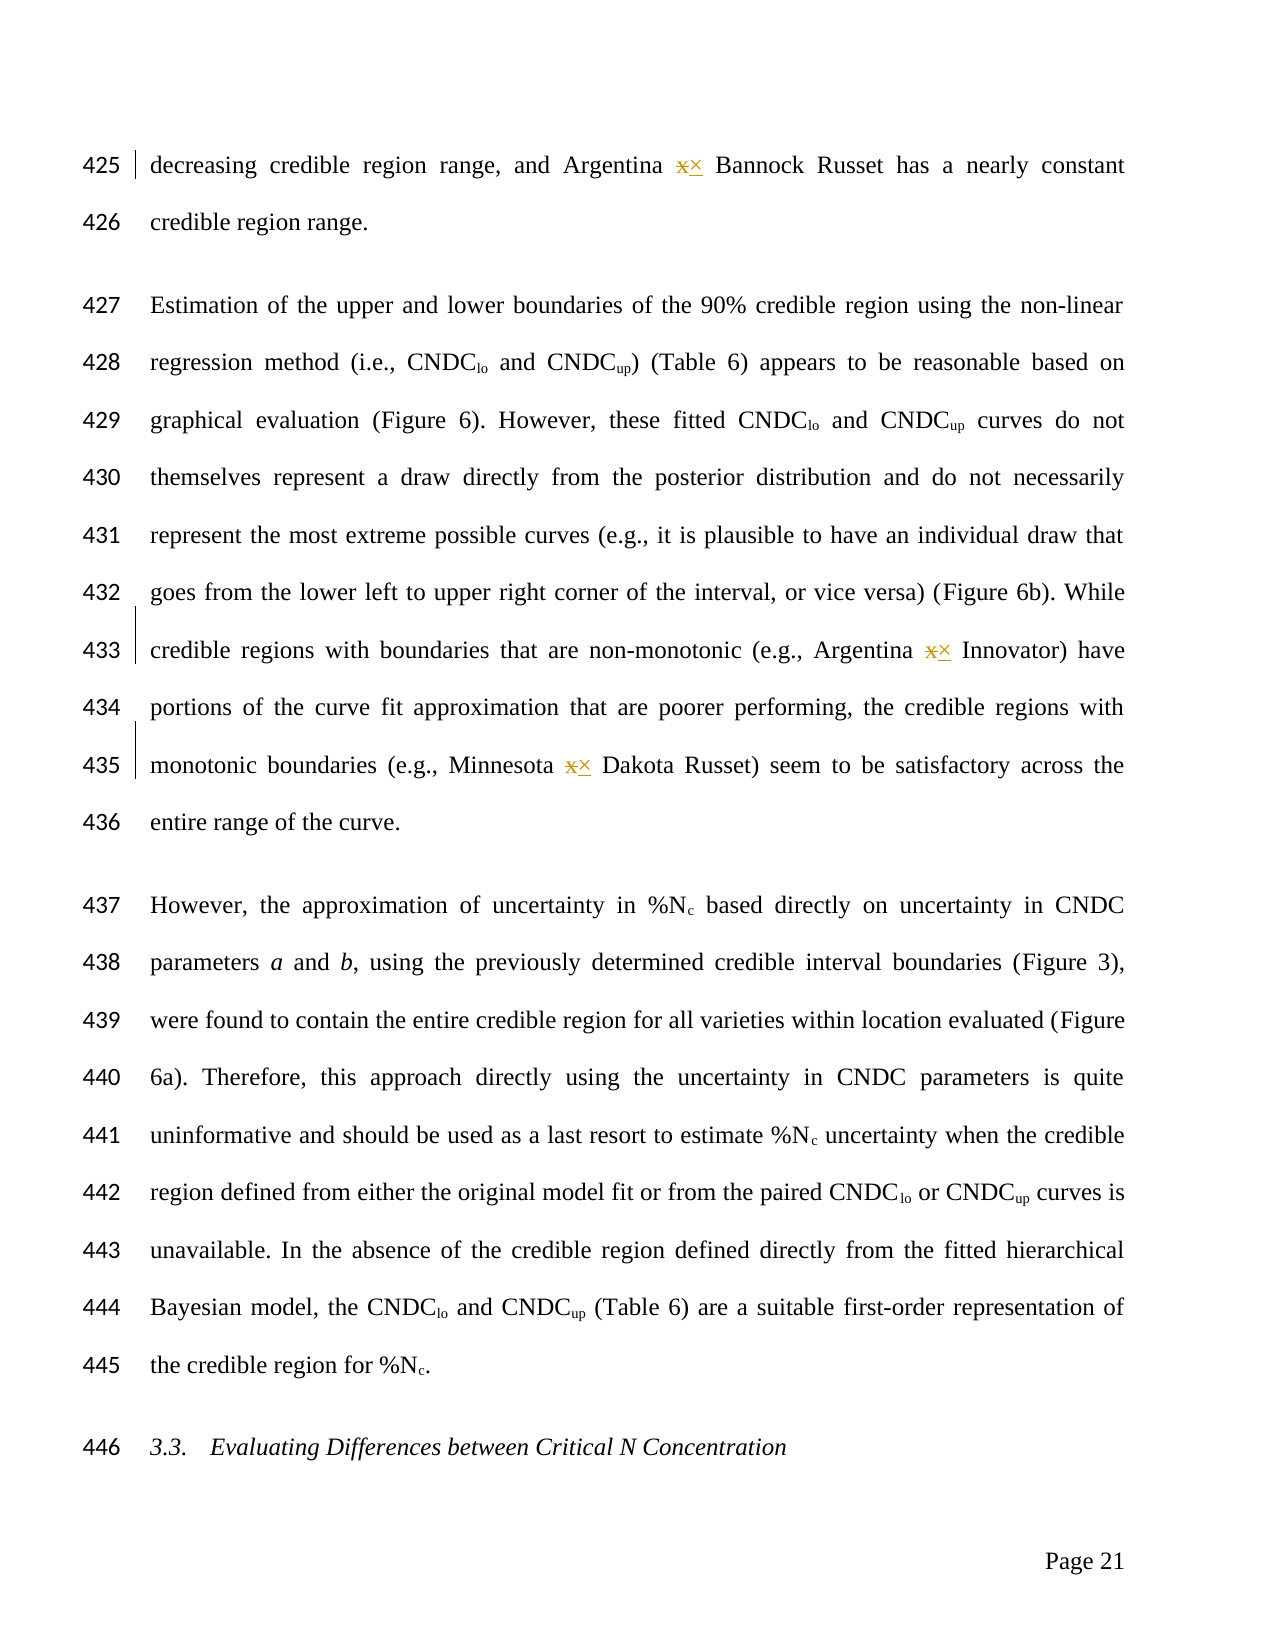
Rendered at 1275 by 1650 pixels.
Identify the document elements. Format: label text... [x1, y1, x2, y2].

text Estimation of the upper and lower boundaries of the 90% credible region using the non-linear regression method (i.e., CNDClo and CNDCup) (Table 6) appears to be reasonable based on graphical evaluation (Figure 6). However, these fitted CNDClo and CNDCup curves do not themselves represent a draw directly from the posterior distribution and do not necessarily represent the most extreme possible curves (e.g., it is plausible to have an individual draw that goes from the lower left to upper right corner of the interval, or vice versa) (Figure 6b). While credible regions with boundaries that are non-monotonic (e.g., Argentina Innovator) have portions of the curve fit approximation that are poorer performing, the credible regions with monotonic boundaries (e.g., Minnesota Dakota Russet) seem to be satisfactory across the entire range of the curve. [150, 290, 1125, 836]
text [150, 150, 1125, 236]
text However, the approximation of uncertainty in %Nc based directly on uncertainty in CNDC parameters a and b, using the previously determined credible interval boundaries (Figure 3), were found to contain the entire credible region for all varieties within location evaluated (Figure 6a). Therefore, this approach directly using the uncertainty in CNDC parameters is quite uninformative and should be used as a last resort to estimate %Nc uncertainty when the credible region defined from either the original model fit or from the paired CNDClo or CNDCup curves is unavailable. In the absence of the credible region defined directly from the fitted hierarchical Bayesian model, the CNDClo and CNDCup (Table 6) are a suitable first-order representation of the credible region for %Nc. [150, 890, 1125, 1379]
subtitle Evaluating Differences between Critical N Concentration [150, 1432, 1125, 1461]
